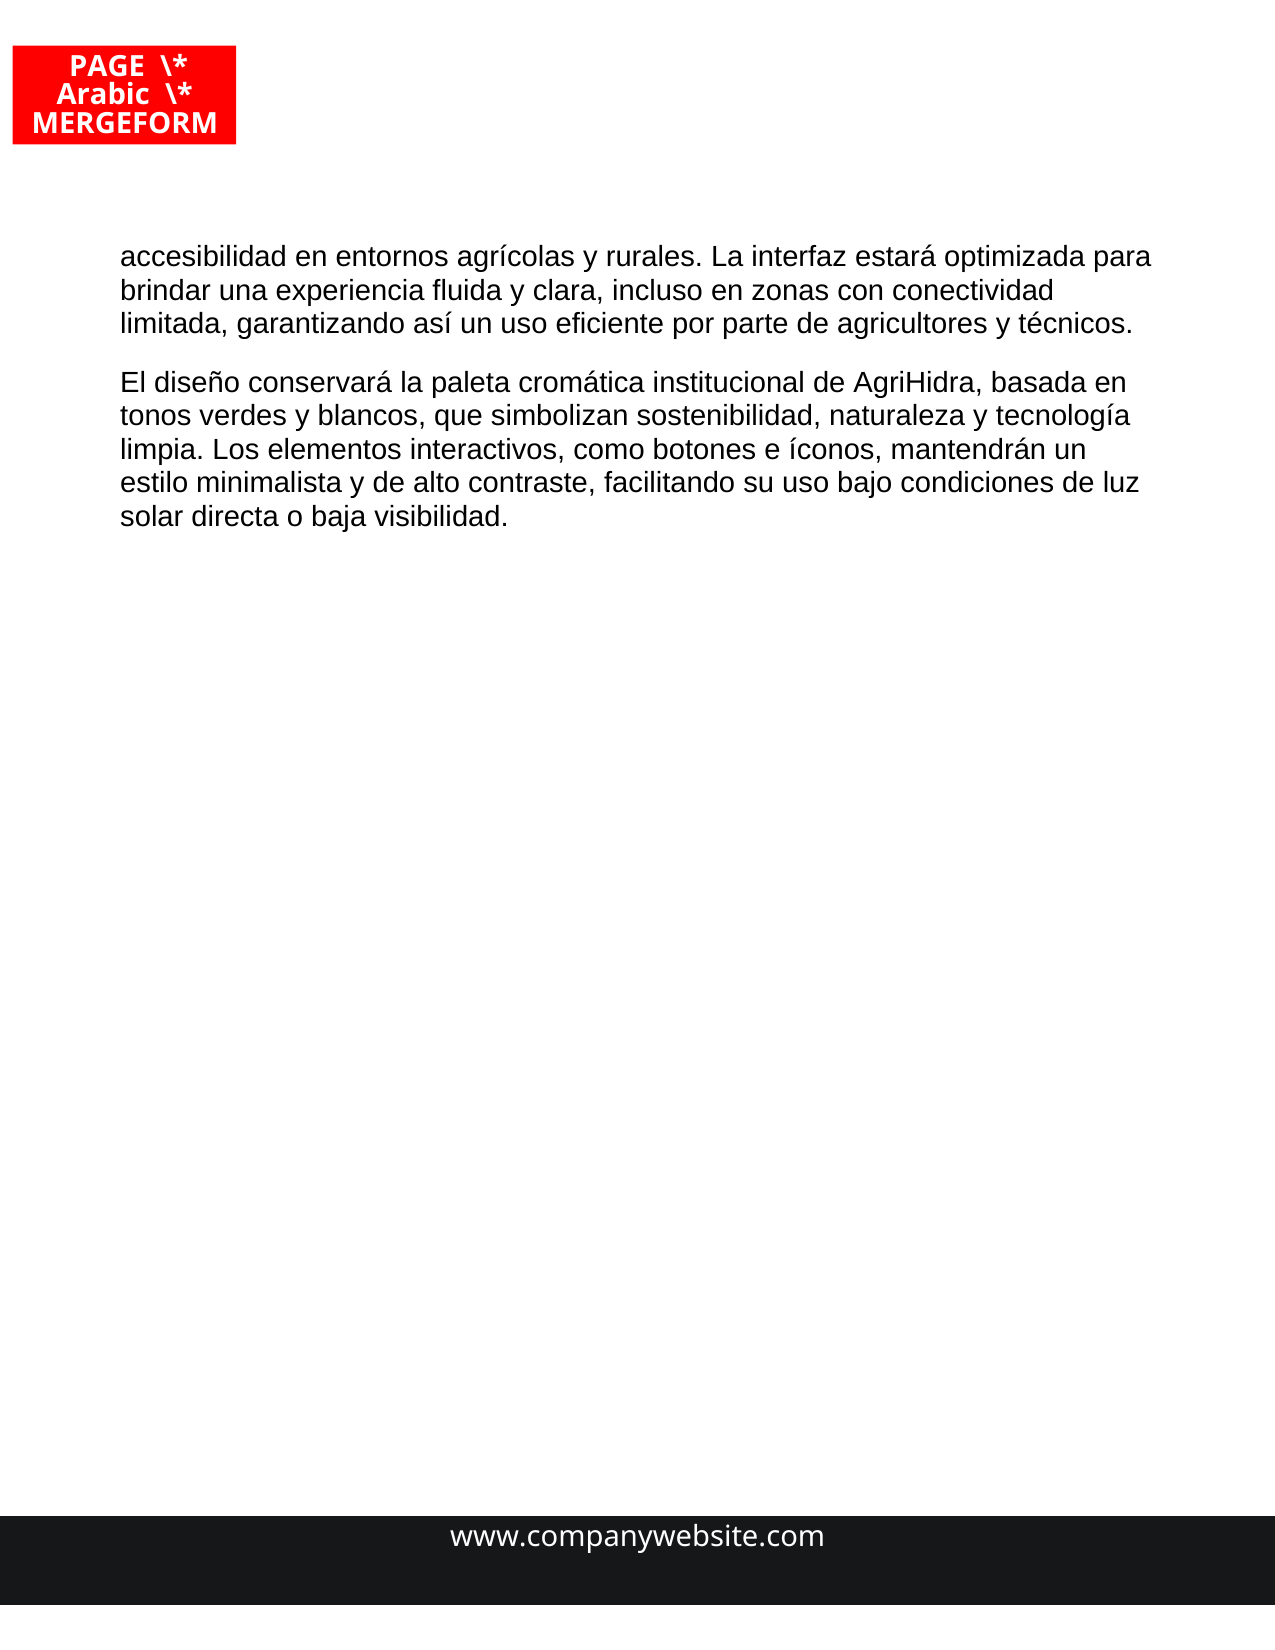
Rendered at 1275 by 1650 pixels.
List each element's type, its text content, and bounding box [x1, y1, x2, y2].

text El diseño conservará la paleta cromática institucional de AgriHidra, basada en tonos verdes y blancos, que simbolizan sostenibilidad, naturaleza y tecnología limpia. Los elementos interactivos, como botones e íconos, mantendrán un estilo minimalista y de alto contraste, facilitando su uso bajo condiciones de luz solar directa o baja visibilidad. [120, 365, 1155, 532]
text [120, 239, 1155, 340]
